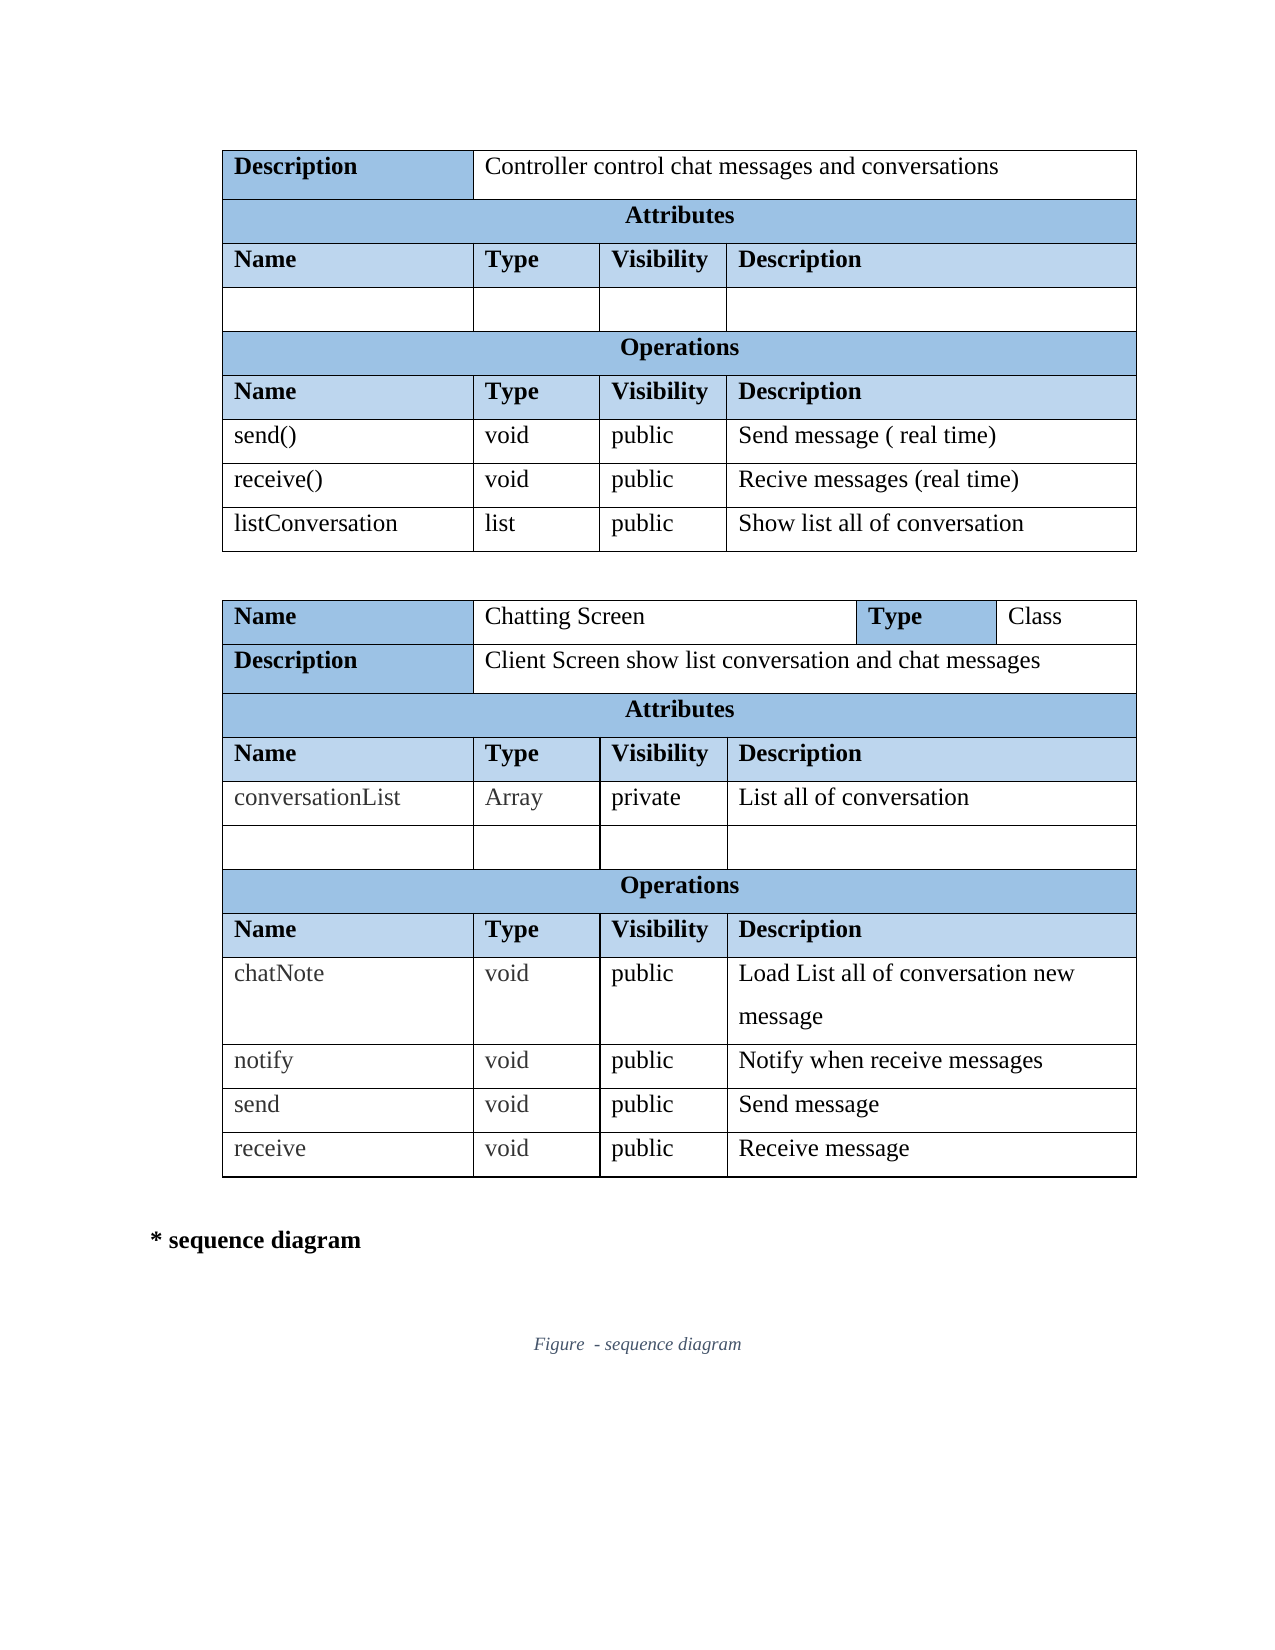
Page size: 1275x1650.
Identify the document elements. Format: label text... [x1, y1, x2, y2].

table_cell void [474, 1045, 599, 1088]
table_cell public [601, 1133, 727, 1176]
table_cell Attributes [223, 694, 1136, 737]
table_cell [727, 288, 1136, 331]
table_cell public [600, 508, 726, 551]
table_header Class [997, 601, 1136, 644]
text Figure - sequence diagram [150, 1333, 1125, 1354]
table_cell public [601, 1089, 727, 1132]
table_cell [728, 826, 1136, 869]
table_header Name [223, 601, 473, 644]
table_cell Type [474, 376, 599, 419]
table_cell Name [223, 914, 473, 957]
table_cell Visibility [601, 738, 727, 781]
table_cell void [474, 958, 599, 1044]
table_cell [474, 826, 599, 869]
table_cell Recive messages (real time) [727, 464, 1136, 507]
table_cell Client Screen show list conversation and chat messages [474, 645, 1136, 693]
table_cell Send message [728, 1089, 1136, 1132]
table_cell Description [223, 645, 473, 693]
table_cell Visibility [600, 244, 726, 287]
table_cell void [474, 1133, 599, 1176]
table_cell Type [474, 914, 599, 957]
table_cell receive() [223, 464, 473, 507]
table_cell [474, 288, 599, 331]
table_cell notify [223, 1045, 473, 1088]
table_cell Show list all of conversation [727, 508, 1136, 551]
table_cell send [223, 1089, 473, 1132]
table_cell public [601, 1045, 727, 1088]
table_cell list [474, 508, 599, 551]
table_cell [223, 826, 473, 869]
table_cell Description [728, 914, 1136, 957]
table_cell [600, 288, 726, 331]
table_cell [601, 826, 727, 869]
table_cell Description [728, 738, 1136, 781]
table_cell Operations [223, 870, 1136, 913]
table_cell Controller control chat messages and conversations [474, 151, 1136, 199]
table_cell conversationList [223, 782, 473, 825]
table_cell Name [223, 244, 473, 287]
table_cell Send message ( real time) [727, 420, 1136, 463]
table_cell Load List all of conversation new message [728, 958, 1136, 1044]
table_cell Name [223, 376, 473, 419]
table_cell Visibility [600, 376, 726, 419]
table_cell Operations [223, 332, 1136, 375]
table_cell receive [223, 1133, 473, 1176]
table_cell send() [223, 420, 473, 463]
table_cell [223, 288, 473, 331]
table_cell Notify when receive messages [728, 1045, 1136, 1088]
table_cell listConversation [223, 508, 473, 551]
table_cell Name [223, 738, 473, 781]
table_cell void [474, 464, 599, 507]
text * sequence diagram [150, 1225, 1125, 1254]
table_cell public [600, 420, 726, 463]
table_cell Visibility [601, 914, 727, 957]
table_cell Array [474, 782, 599, 825]
table_cell Description [223, 151, 473, 199]
table_cell Type [474, 738, 599, 781]
table_cell public [600, 464, 726, 507]
table_header Chatting Screen [474, 601, 856, 644]
table_cell Receive message [728, 1133, 1136, 1176]
table_cell private [601, 782, 727, 825]
table_cell public [601, 958, 727, 1044]
table_cell chatNote [223, 958, 473, 1044]
table_cell List all of conversation [728, 782, 1136, 825]
table_header Type [857, 601, 996, 644]
table_cell void [474, 420, 599, 463]
table_cell Type [474, 244, 599, 287]
table_cell Attributes [223, 200, 1136, 243]
table_cell void [474, 1089, 599, 1132]
table_cell Description [727, 244, 1136, 287]
table_cell Description [727, 376, 1136, 419]
